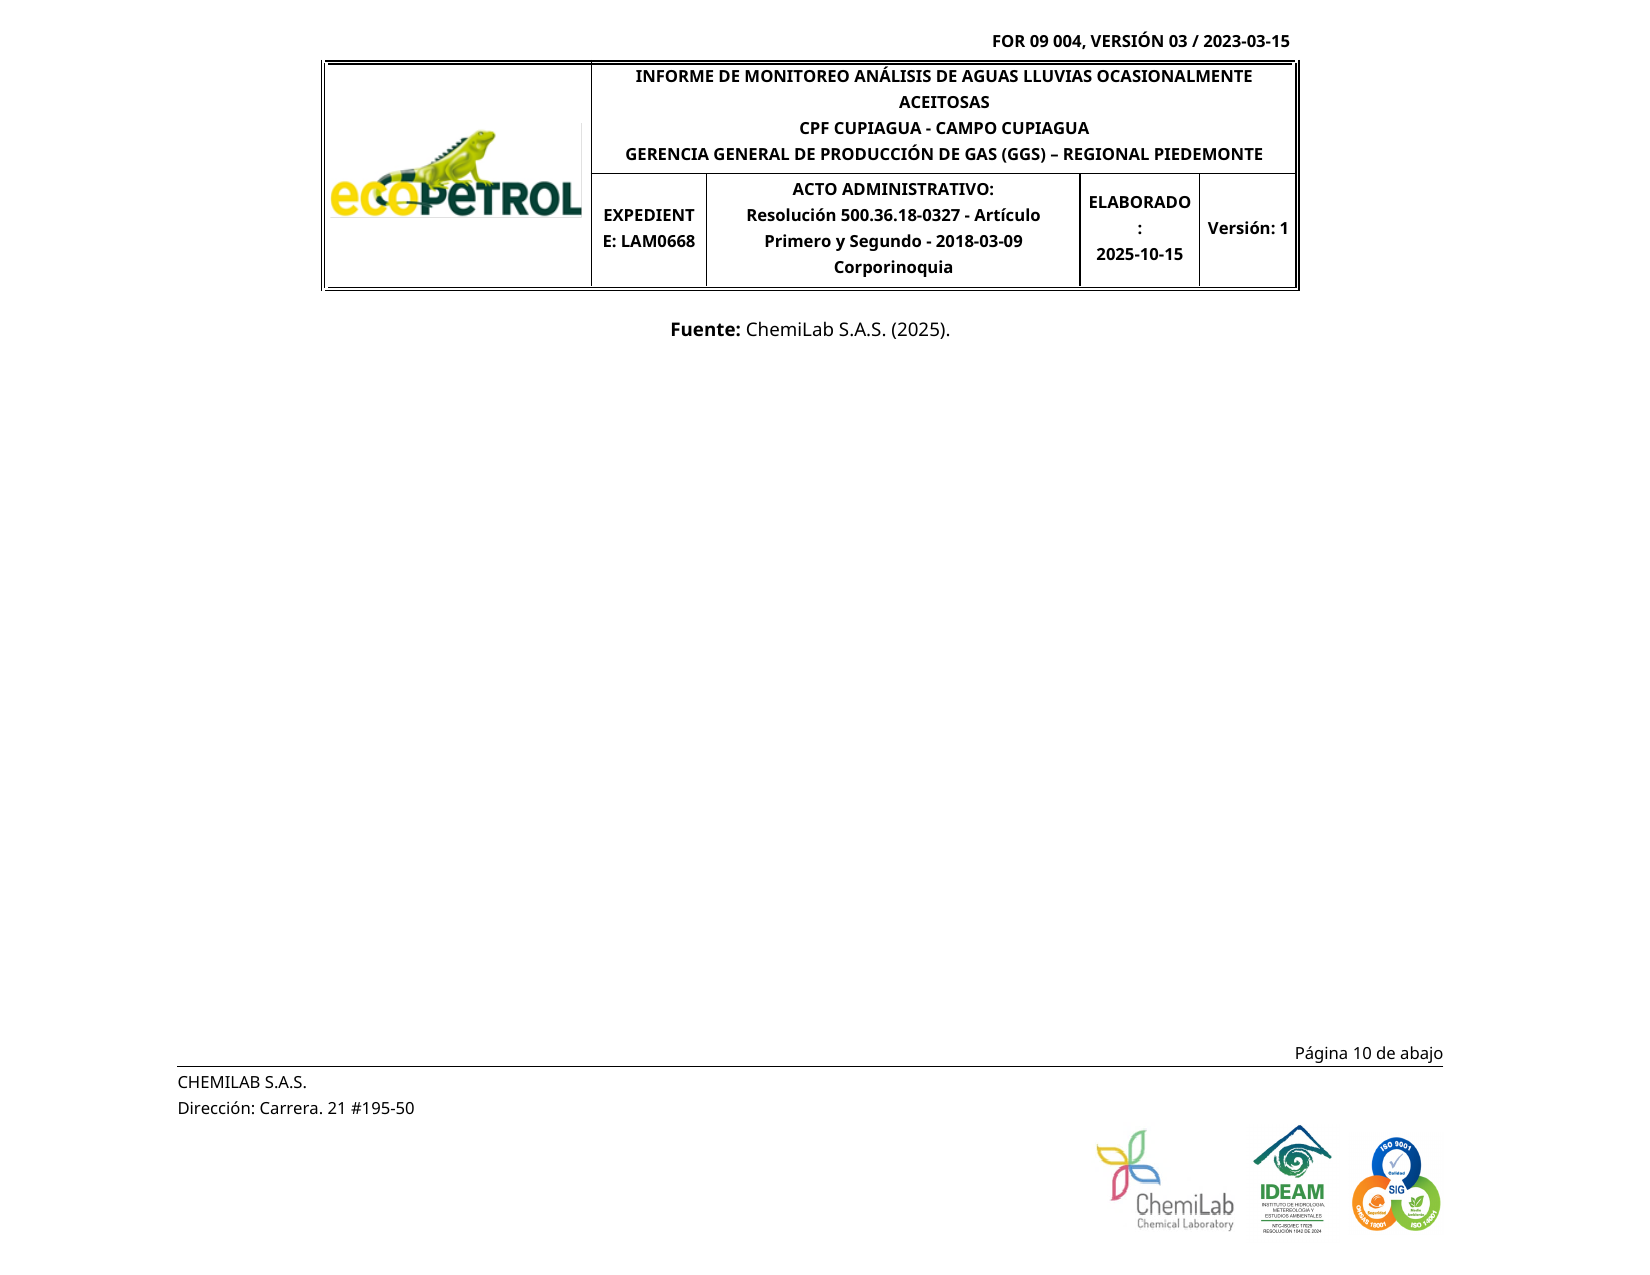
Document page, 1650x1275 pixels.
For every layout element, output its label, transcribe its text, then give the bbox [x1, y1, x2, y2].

picture [1348, 1132, 1444, 1235]
text Fuente: ChemiLab S.A.S. (2025). [177, 317, 1443, 342]
picture [1091, 1122, 1340, 1245]
picture [330, 123, 584, 220]
